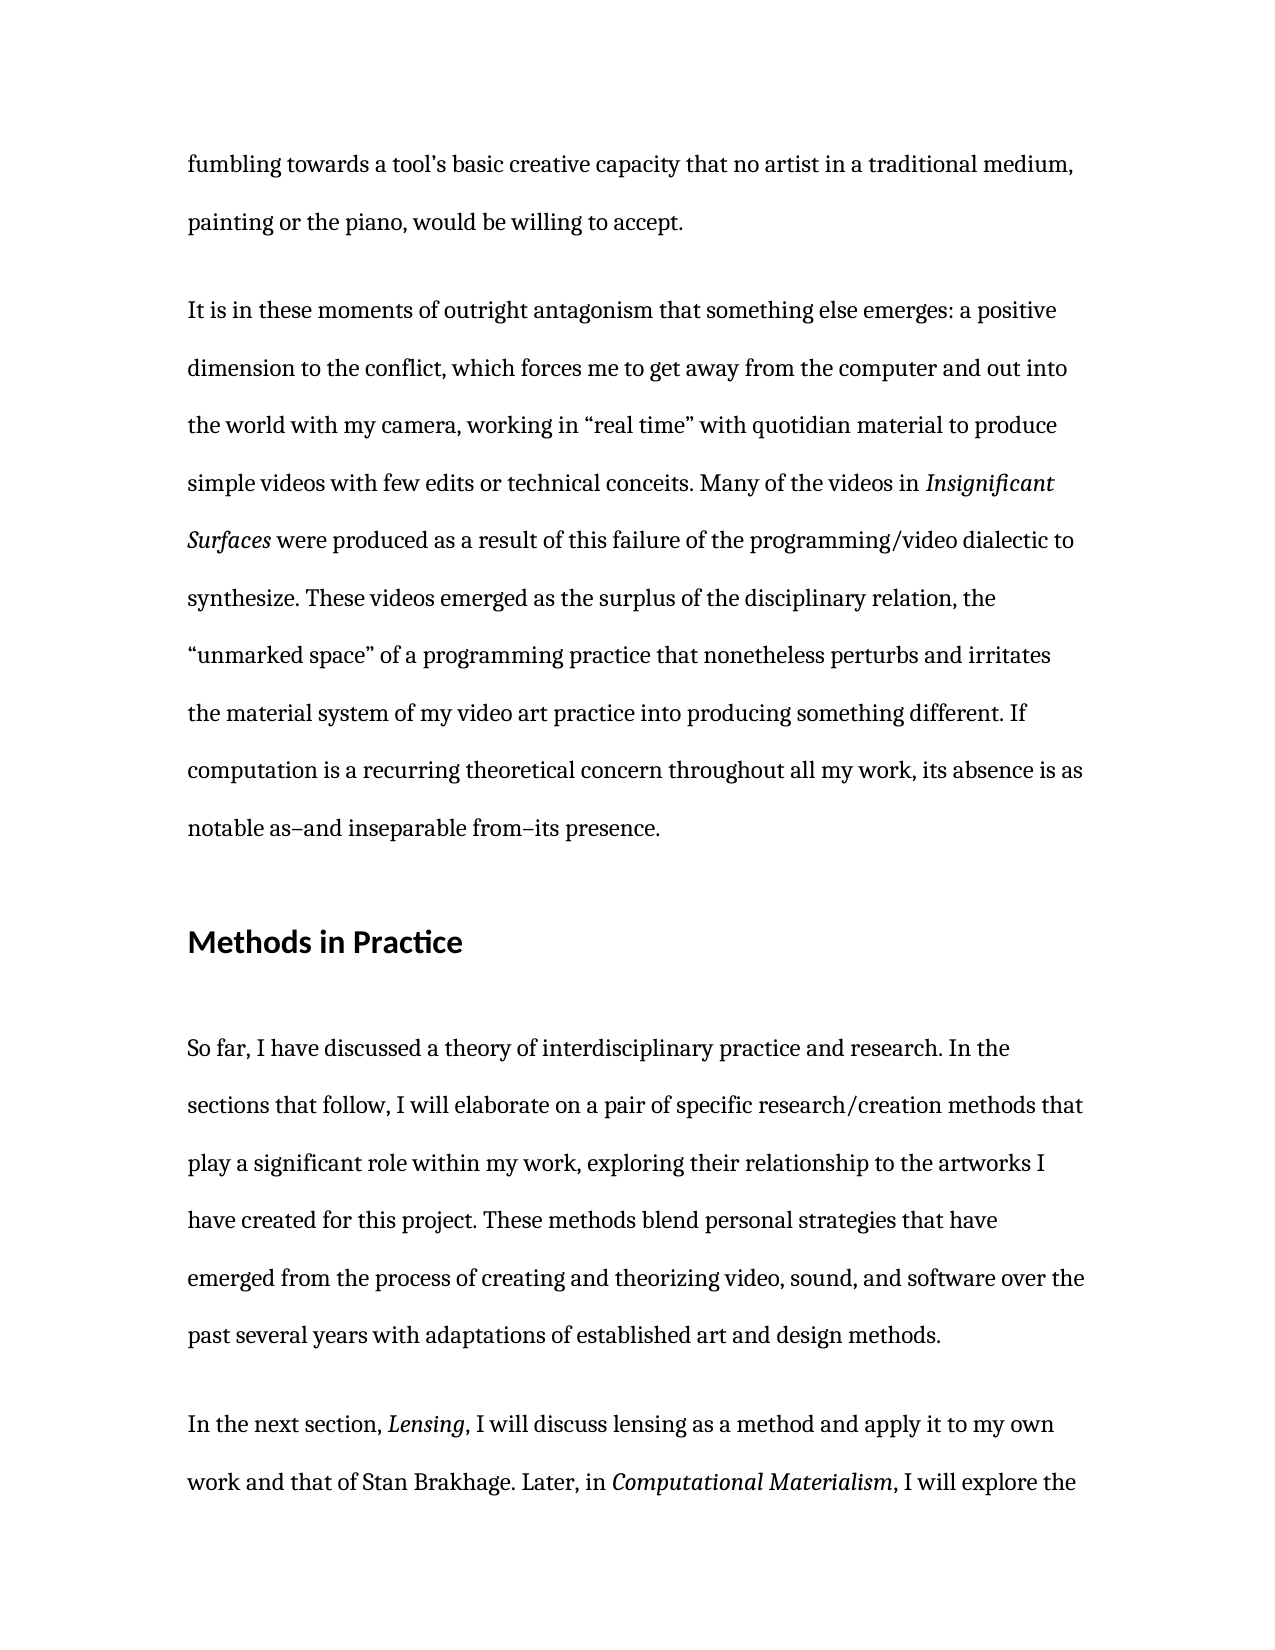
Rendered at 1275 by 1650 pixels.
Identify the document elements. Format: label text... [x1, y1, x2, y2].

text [187, 150, 1087, 236]
subtitle Methods in Practice [187, 921, 1087, 962]
text So far, I have discussed a theory of interdisciplinary practice and research. In the sections that follow, I will elaborate on a pair of specific research/creation methods that play a significant role within my work, exploring their relationship to the artworks I have created for this project. These methods blend personal strategies that have emerged from the process of creating and theorizing video, sound, and software over the past several years with adaptations of established art and design methods. [187, 1034, 1087, 1350]
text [187, 1410, 1087, 1496]
text It is in these moments of outright antagonism that something else emerges: a positive dimension to the conflict, which forces me to get away from the computer and out into the world with my camera, working in “real time” with quotidian material to produce simple videos with few edits or technical conceits. Many of the videos in Insignificant Surfaces were produced as a result of this failure of the programming/video dialectic to synthesize. These videos emerged as the surplus of the disciplinary relation, the “unmarked space” of a programming practice that nonetheless perturbs and irritates the material system of my video art practice into producing something different. If computation is a recurring theoretical concern throughout all my work, its absence is as notable as–and inseparable from–its presence. [187, 296, 1087, 842]
